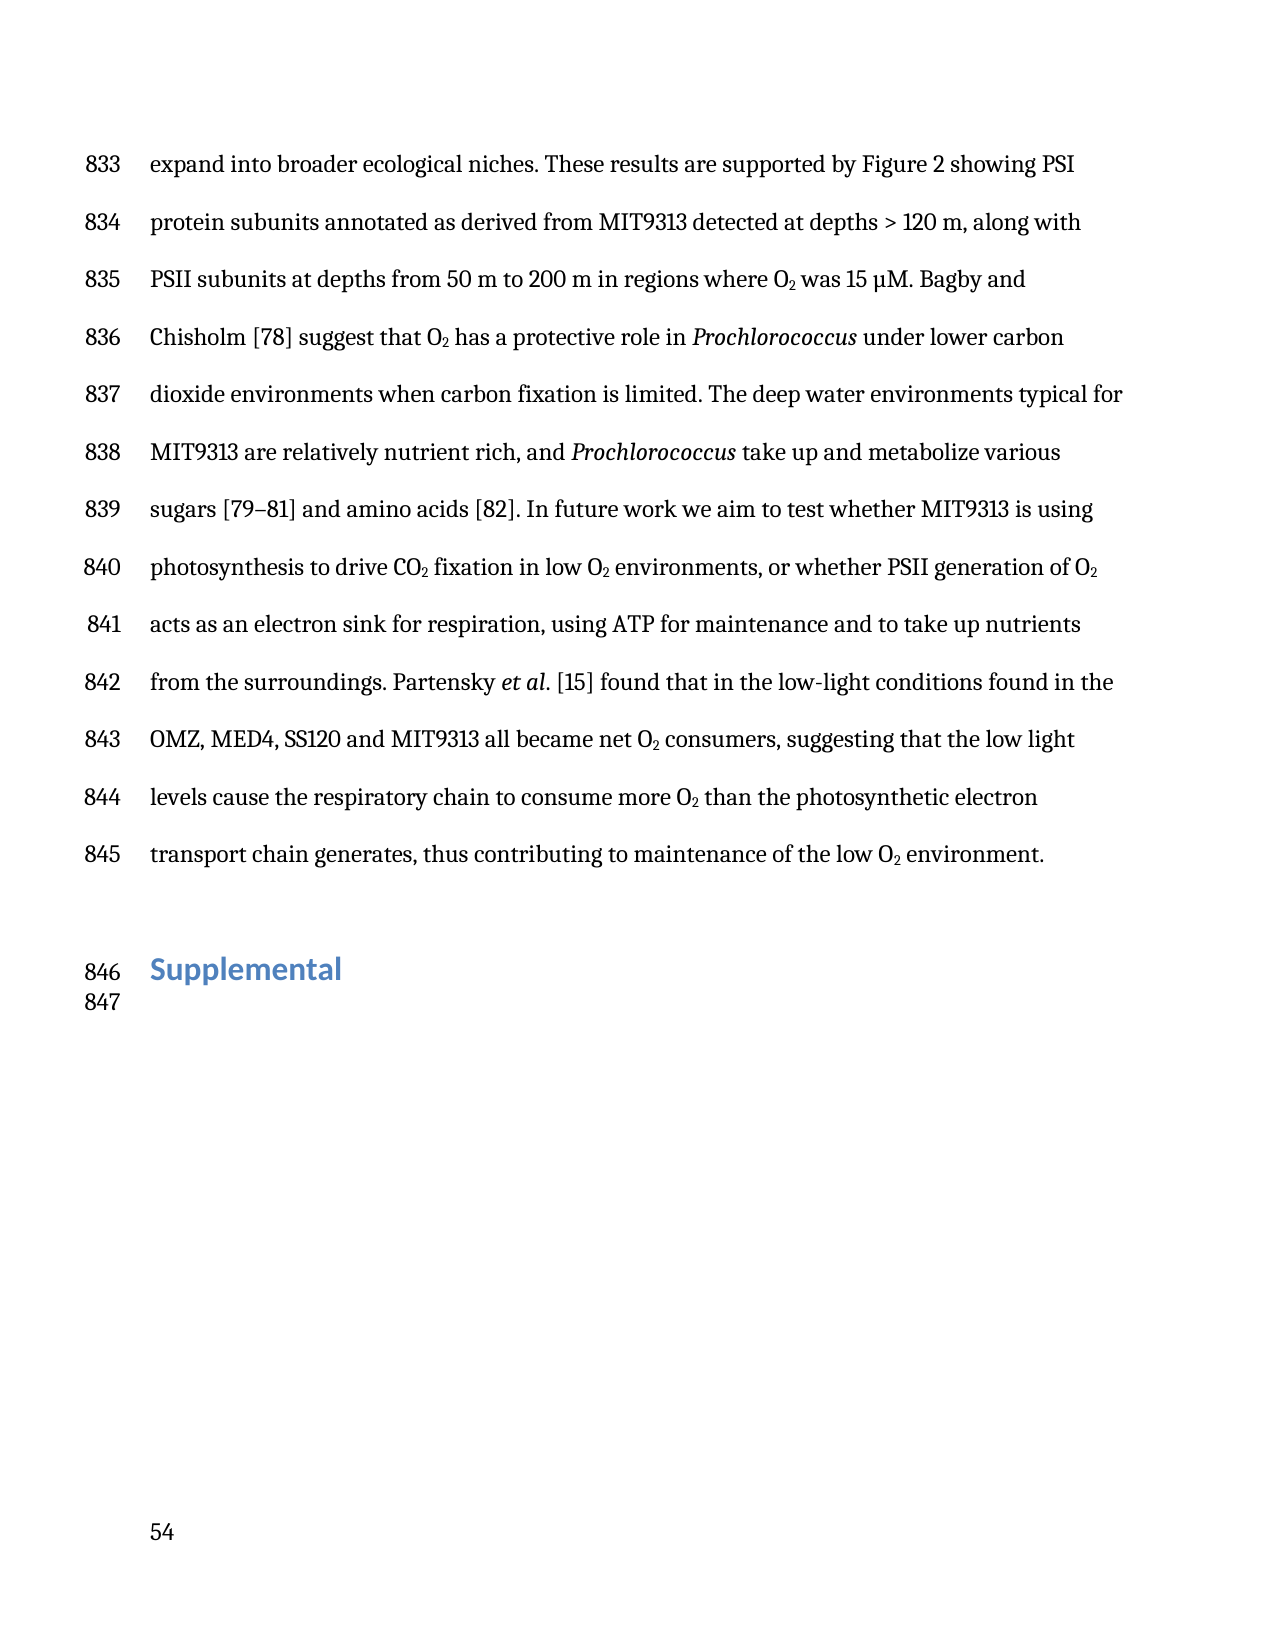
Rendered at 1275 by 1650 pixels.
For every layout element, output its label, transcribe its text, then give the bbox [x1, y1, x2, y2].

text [150, 150, 1125, 869]
subtitle Supplemental [150, 947, 1125, 988]
